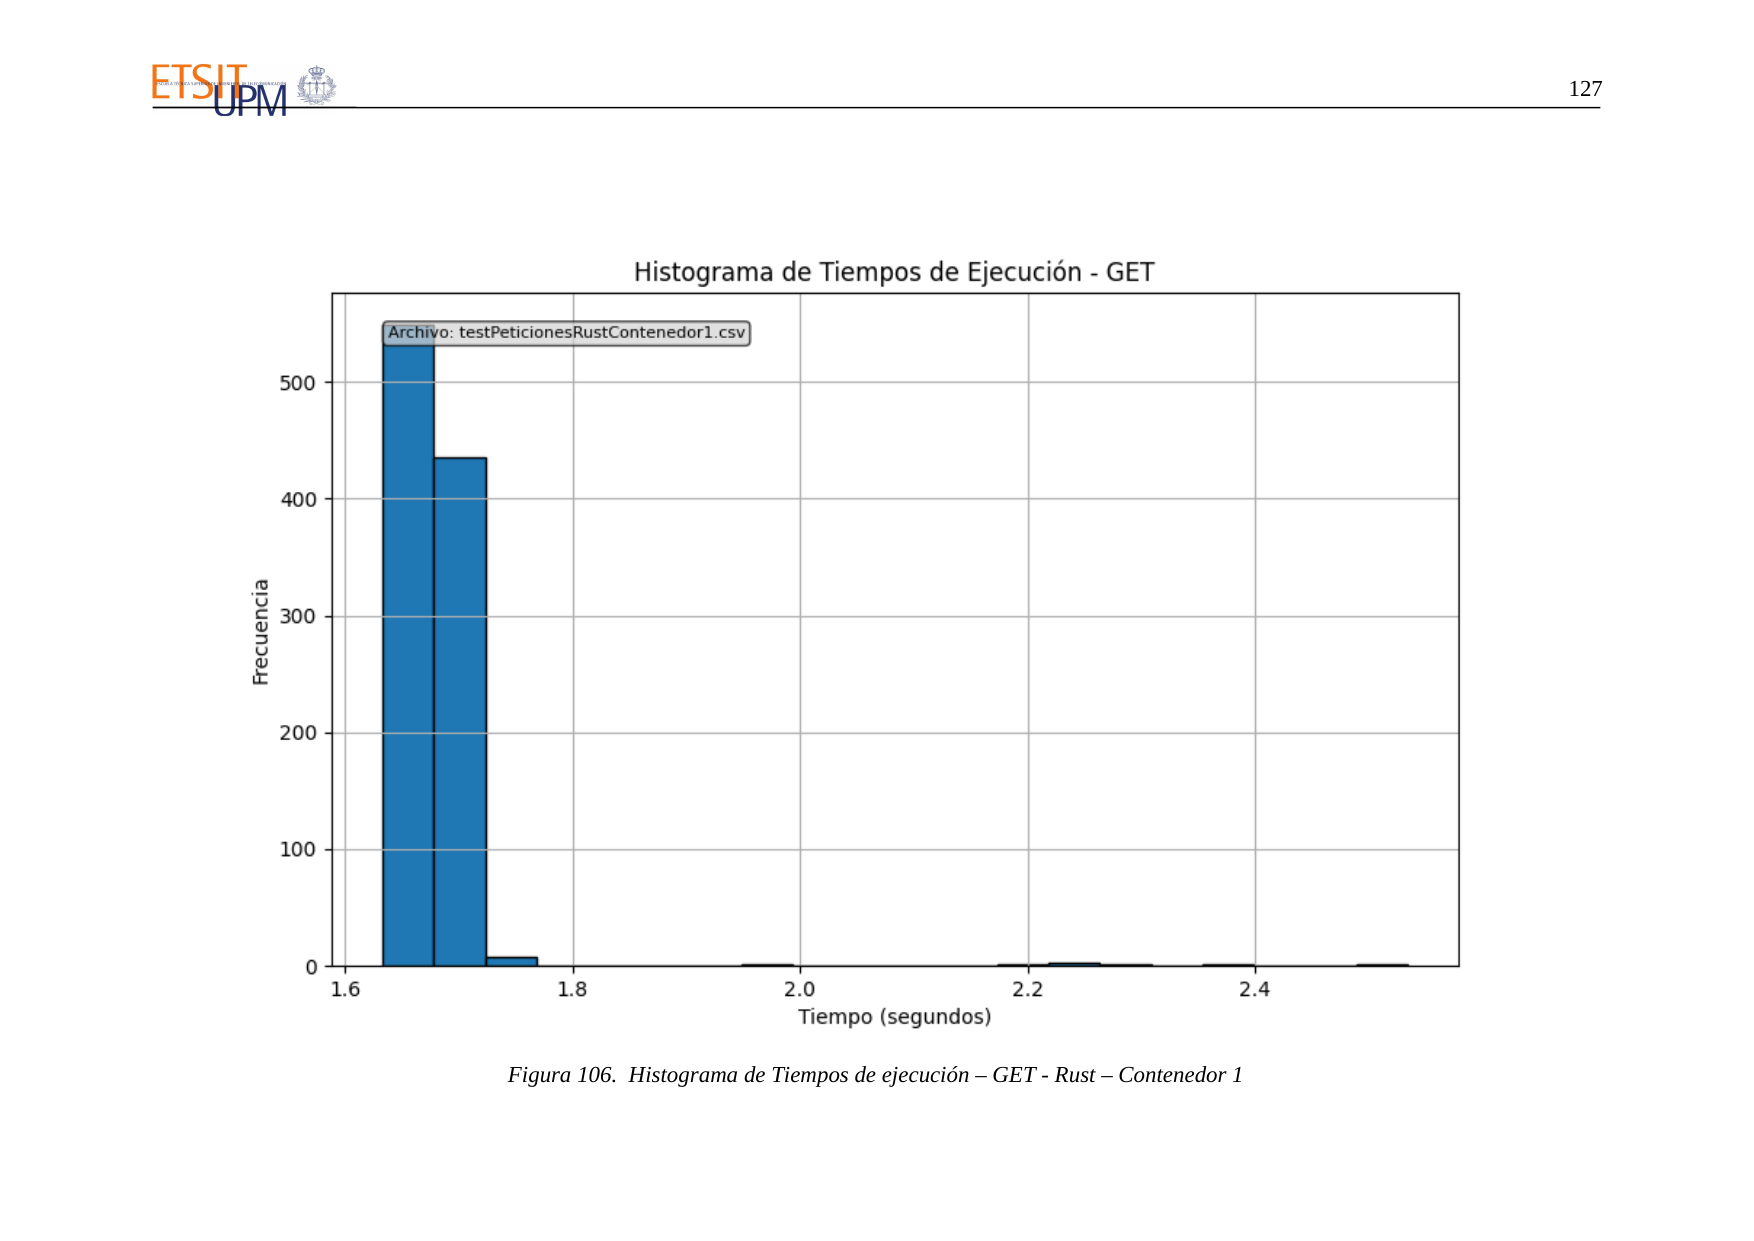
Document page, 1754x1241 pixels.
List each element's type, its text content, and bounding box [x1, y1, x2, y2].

text Figura 106. Histograma de Tiempos de ejecución – GET - Rust – Contenedor 1 [150, 1062, 1604, 1088]
picture [151, 63, 338, 117]
picture [150, 188, 1604, 1062]
